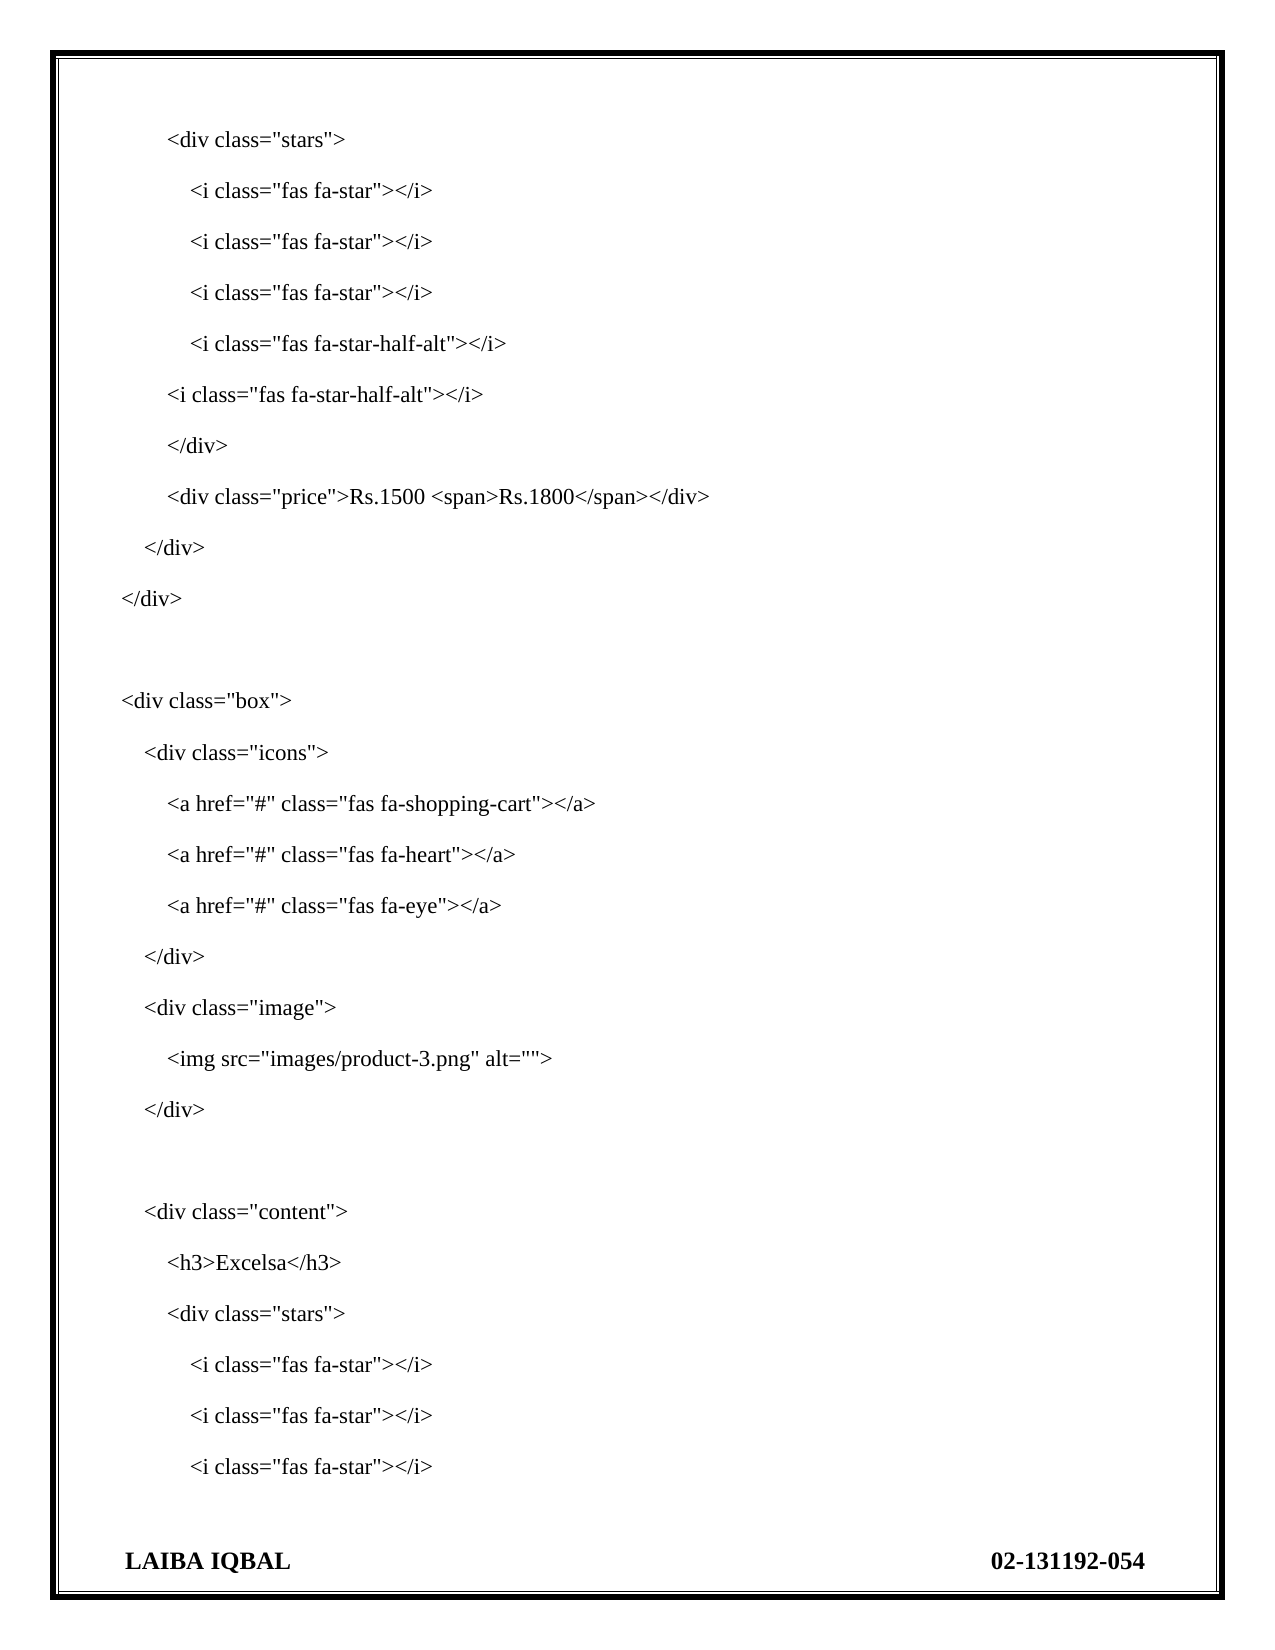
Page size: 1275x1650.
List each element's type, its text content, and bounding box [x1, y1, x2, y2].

text </div> [75, 432, 1200, 459]
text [75, 1453, 1200, 1479]
text <i class="fas fa-star"></i> [75, 279, 1200, 306]
text <i class="fas fa-star"></i> [75, 1351, 1200, 1377]
text <div class="icons"> [75, 738, 1200, 765]
text <a href="#" class="fas fa-shopping-cart"></a> [75, 789, 1200, 816]
text <a href="#" class="fas fa-heart"></a> [75, 841, 1200, 867]
text <h3>Excelsa</h3> [75, 1249, 1200, 1275]
text <img src="images/product-3.png" alt=""> [75, 1045, 1200, 1071]
text <div class="box"> [75, 687, 1200, 714]
text <i class="fas fa-star"></i> [75, 177, 1200, 203]
text </div> [75, 943, 1200, 969]
text <i class="fas fa-star"></i> [75, 1402, 1200, 1428]
text </div> [75, 534, 1200, 561]
text <div class="image"> [75, 994, 1200, 1020]
text </div> [75, 585, 1200, 612]
text <div class="price">Rs.1500 <span>Rs.1800</span></div> [75, 483, 1200, 510]
text <a href="#" class="fas fa-eye"></a> [75, 892, 1200, 918]
text <div class="stars"> [75, 1300, 1200, 1326]
text </div> [75, 1096, 1200, 1122]
text <i class="fas fa-star-half-alt"></i> [75, 330, 1200, 357]
text <i class="fas fa-star"></i> [75, 228, 1200, 254]
text <i class="fas fa-star-half-alt"></i> [75, 381, 1200, 408]
text <div class="stars"> [75, 126, 1200, 152]
text <div class="content"> [75, 1198, 1200, 1224]
